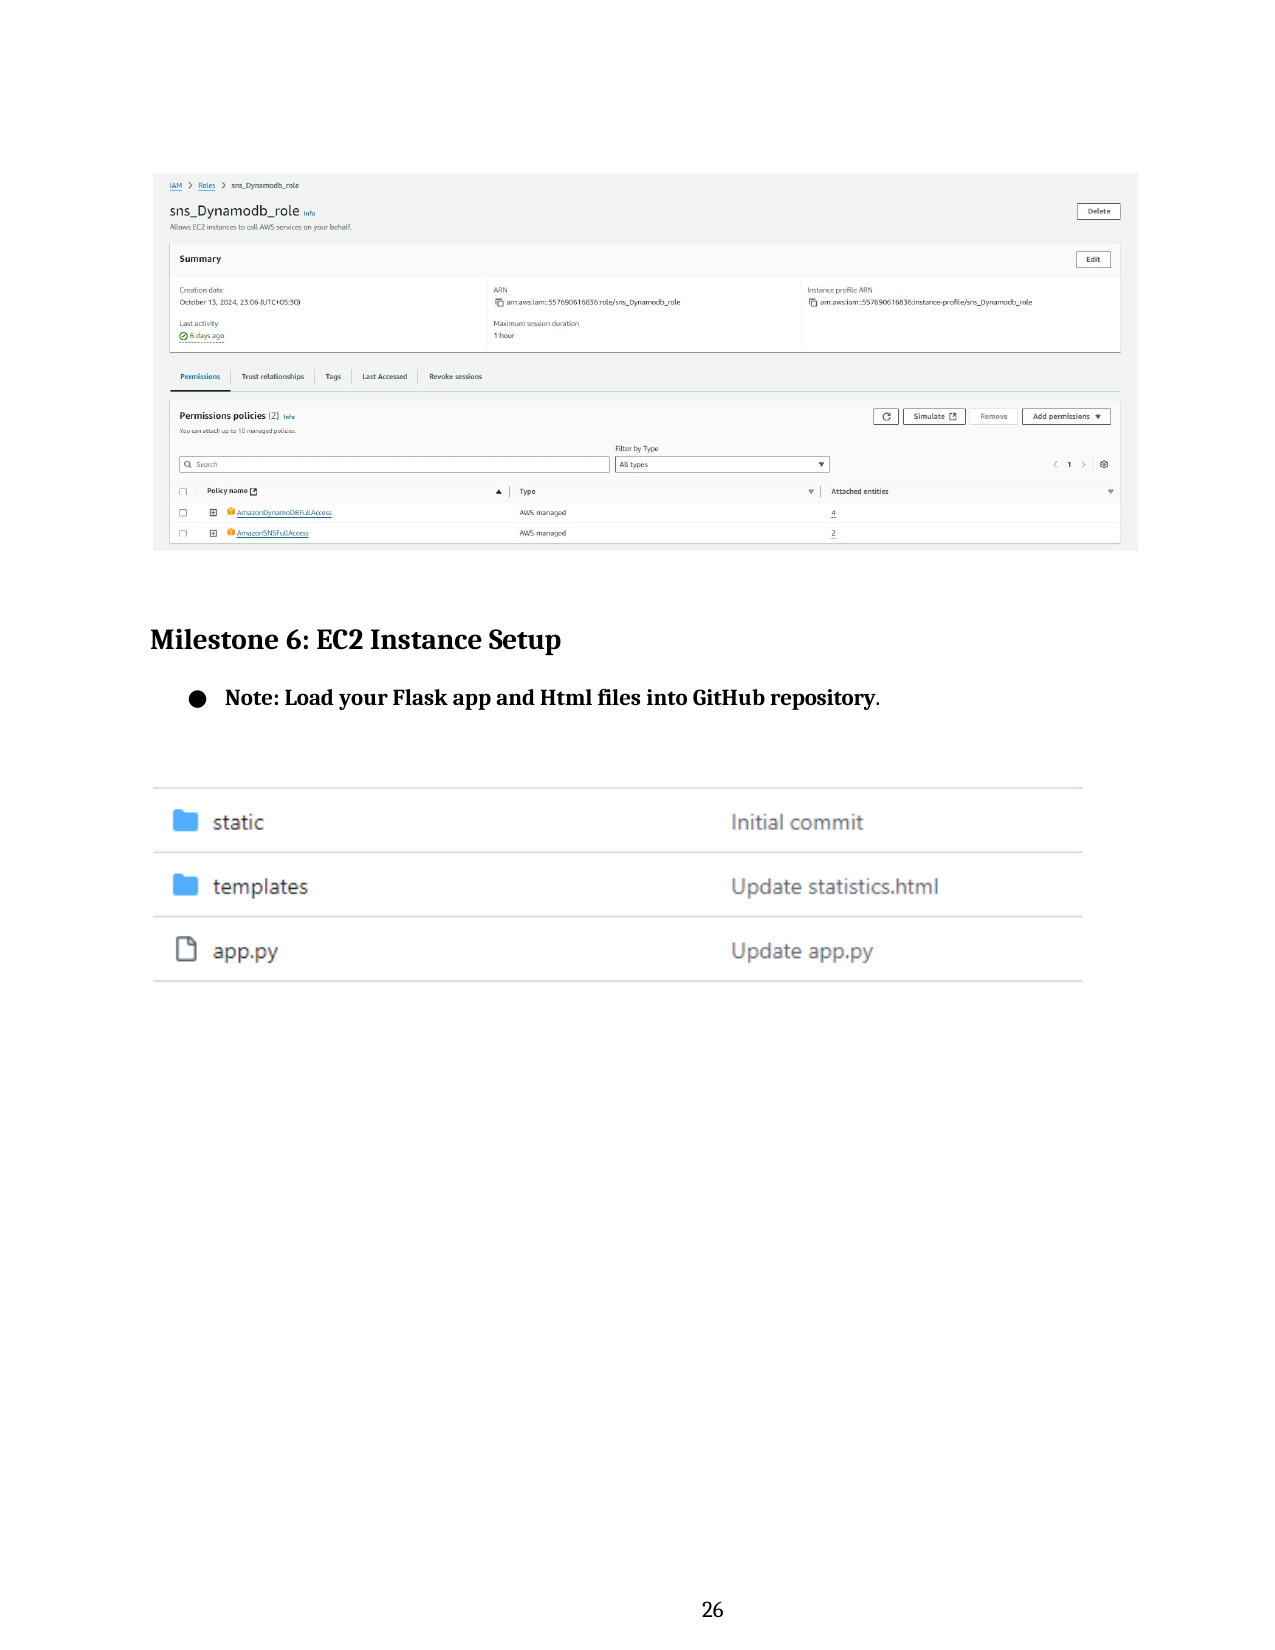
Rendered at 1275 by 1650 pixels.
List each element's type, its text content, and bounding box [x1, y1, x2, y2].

subtitle Milestone 6: EC2 Instance Setup [150, 623, 1275, 657]
picture [153, 173, 1138, 551]
list Note: Load your Flask app and Html files into GitHub repository. [187, 681, 1275, 712]
picture [153, 786, 1083, 982]
